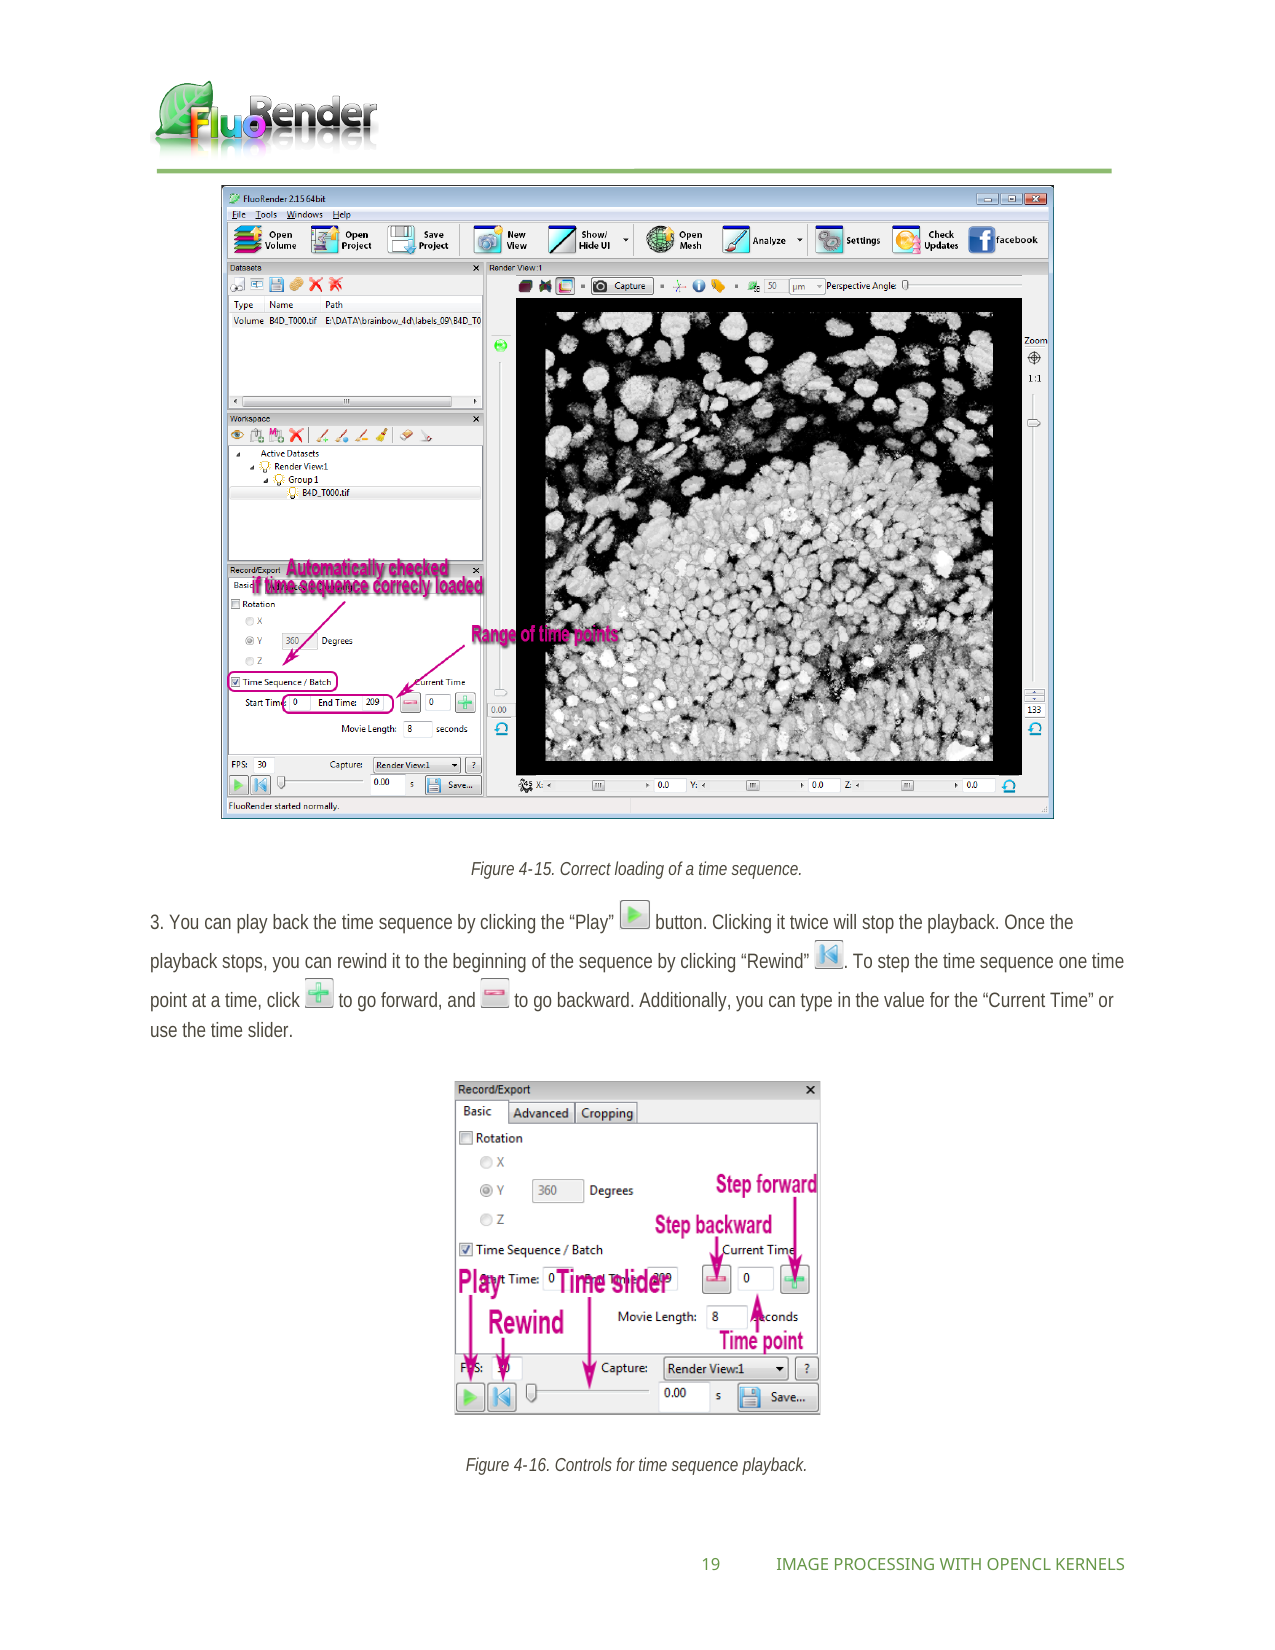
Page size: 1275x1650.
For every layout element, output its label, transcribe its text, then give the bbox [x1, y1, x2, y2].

text 3. You can play back the time sequence by clicking the “Play” button. Clicking it twice will stop the playback. Once the playback stops, you can rewind it to the beginning of the sequence by clicking “Rewind” . To step the time sequence one time point at a time, click to go forward, and to go backward. Additionally, you can type in the value for the “Current Time” or use the time slider. [150, 900, 1125, 1042]
picture [454, 1081, 821, 1415]
picture [814, 940, 844, 969]
picture [480, 978, 510, 1008]
picture [221, 185, 1054, 819]
picture [150, 75, 379, 162]
picture [305, 978, 334, 1008]
picture [619, 900, 651, 930]
